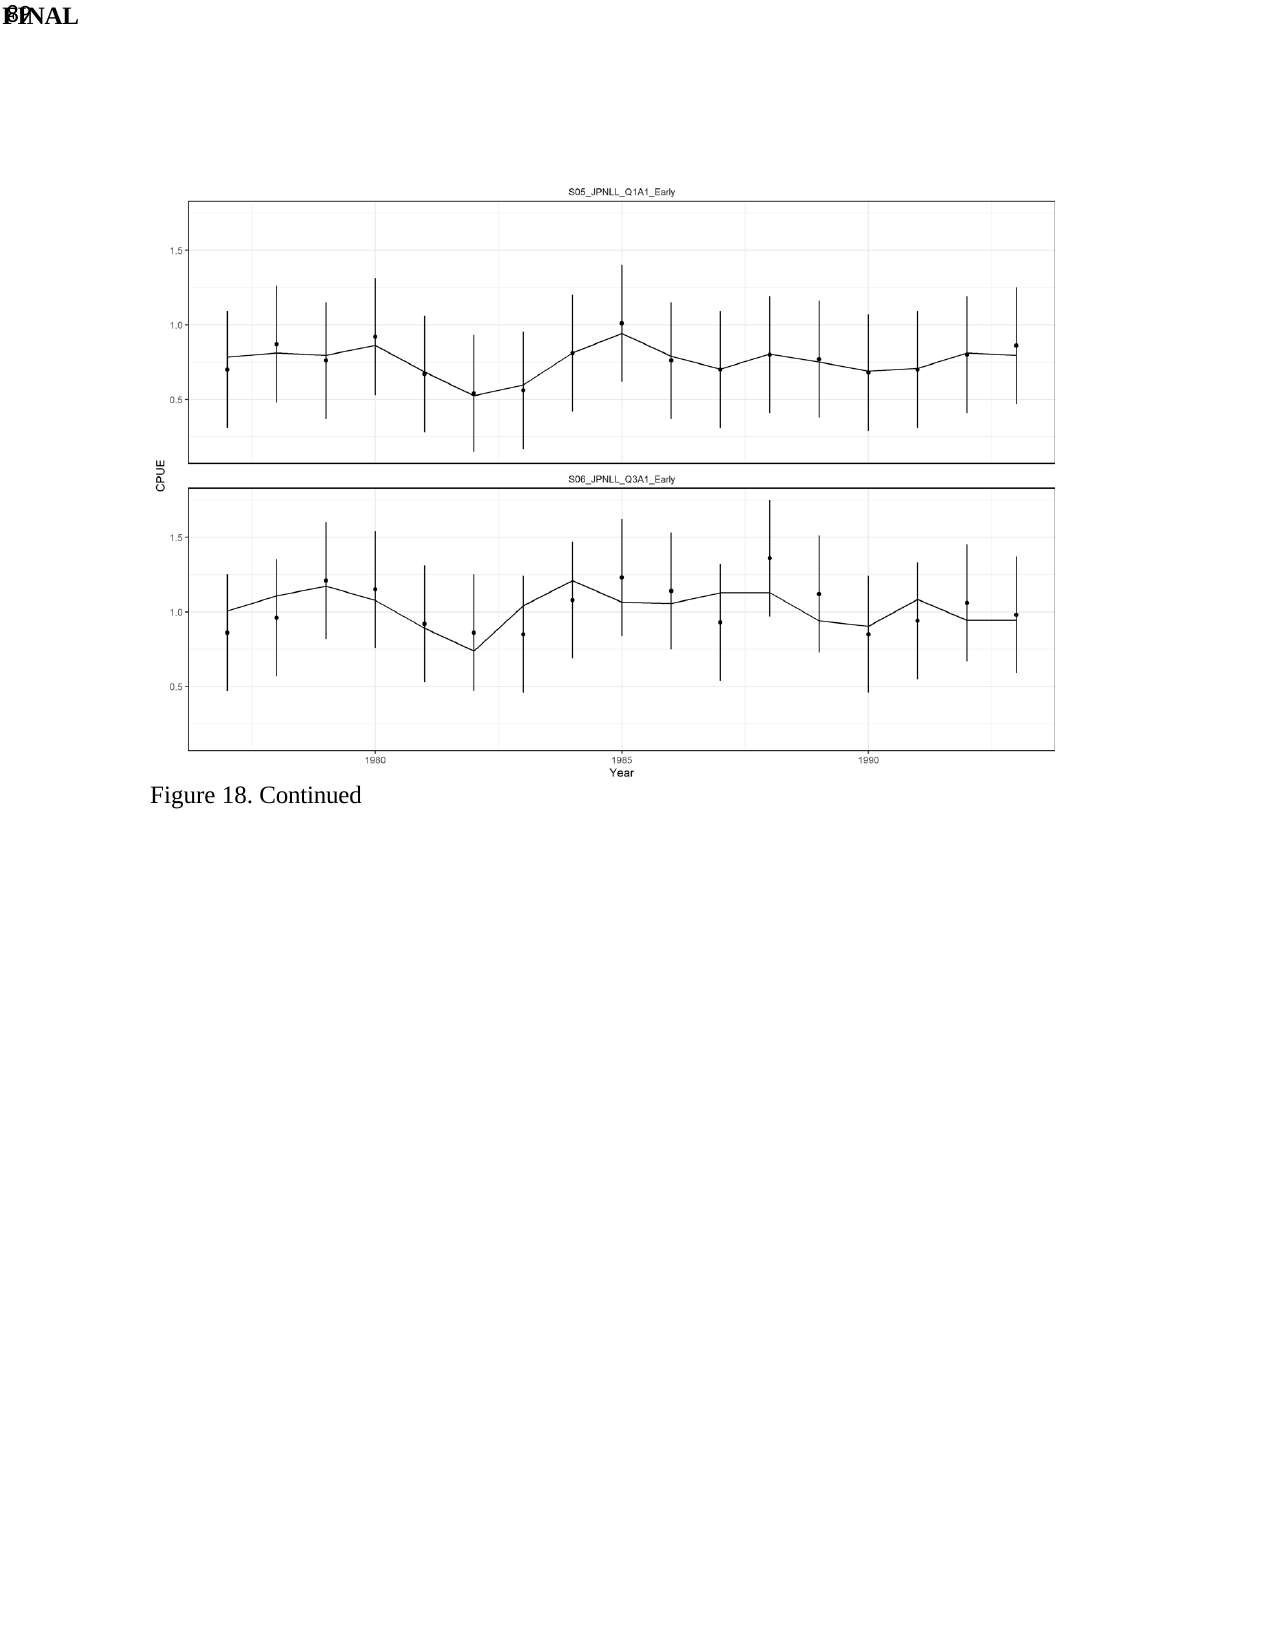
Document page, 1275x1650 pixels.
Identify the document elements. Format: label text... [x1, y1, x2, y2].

text Figure 18. Continued [150, 780, 1137, 808]
picture [155, 188, 1055, 777]
